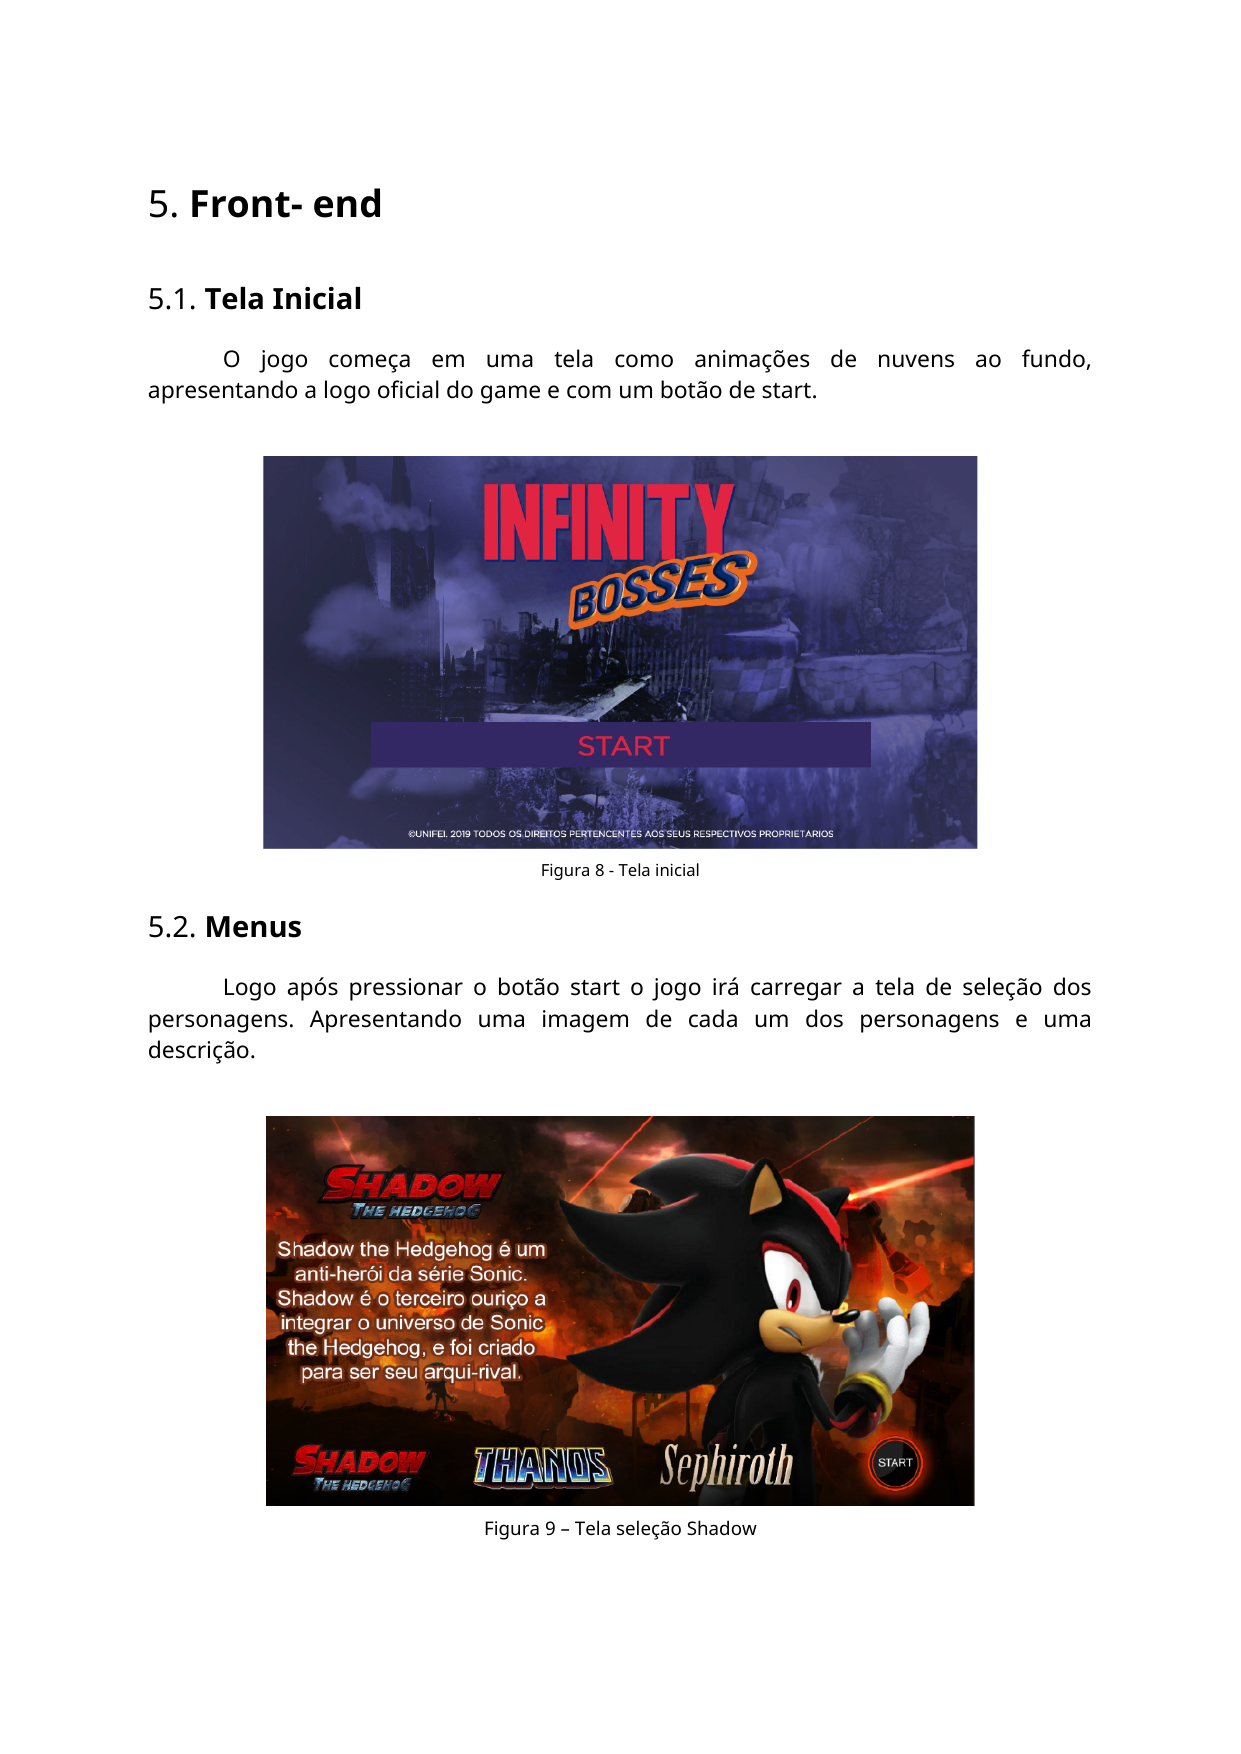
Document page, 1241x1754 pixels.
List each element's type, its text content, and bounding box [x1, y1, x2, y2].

subtitle Front- end [148, 177, 1093, 228]
text Logo após pressionar o botão start o jogo irá carregar a tela de seleção dos personagens. Apresentando uma imagem de cada um dos personagens e uma descrição. [148, 971, 1093, 1065]
picture [263, 456, 978, 849]
text O jogo começa em uma tela como animações de nuvens ao fundo, apresentando a logo oficial do game e com um botão de start. [148, 343, 1093, 405]
picture [266, 1116, 975, 1506]
text Figura 9 – Tela seleção Shadow [148, 1516, 1093, 1541]
subtitle Tela Inicial [148, 278, 1093, 318]
text Figura 8 - Tela inicial [148, 859, 1093, 882]
subtitle Menus [148, 907, 1093, 946]
